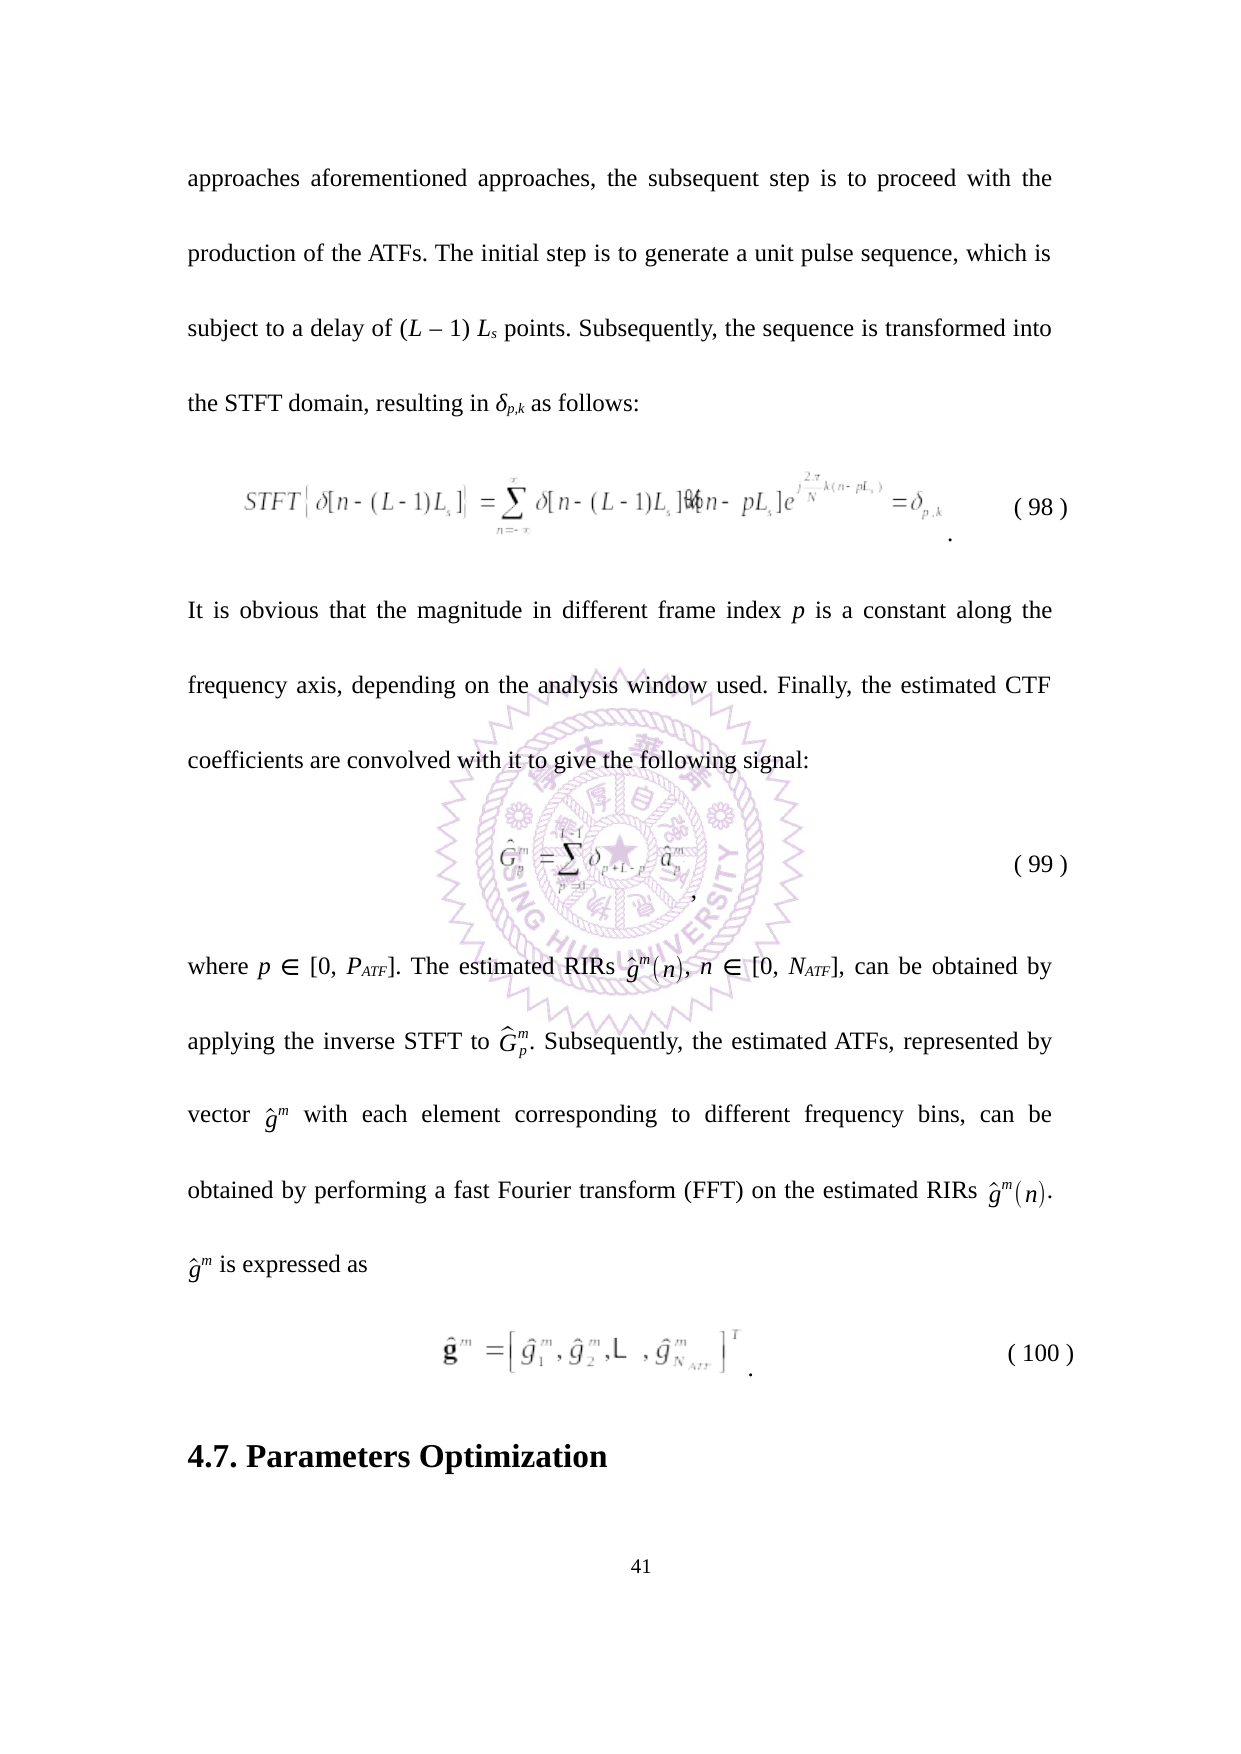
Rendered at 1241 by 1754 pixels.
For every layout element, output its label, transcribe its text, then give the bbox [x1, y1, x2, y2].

table_header , [199, 807, 994, 948]
text It is obvious that the magnitude in different frame index p is a constant along the frequency axis, depending on the analysis window used. Finally, the estimated CTF coefficients are convolved with it to give the following signal: [187, 591, 1053, 778]
table_header ( 98 ) [994, 450, 1087, 591]
table_header ( 99 ) [994, 807, 1087, 948]
table_header ( 100 ) [994, 1315, 1087, 1418]
picture [423, 778, 817, 807]
table_header . [199, 1315, 994, 1418]
text 4.7. Parameters Optimization [187, 1418, 1053, 1493]
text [187, 158, 1053, 421]
text where p ∈ [0, PATF]. The estimated RIRs , n ∈ [0, NATF], can be obtained by applying the inverse STFT to . Subsequently, the estimated ATFs, represented by vector with each element corresponding to different frequency bins, can be obtained by performing a fast Fourier transform (FFT) on the estimated RIRs . is expressed as [187, 948, 1053, 1286]
table_header . [199, 450, 994, 591]
